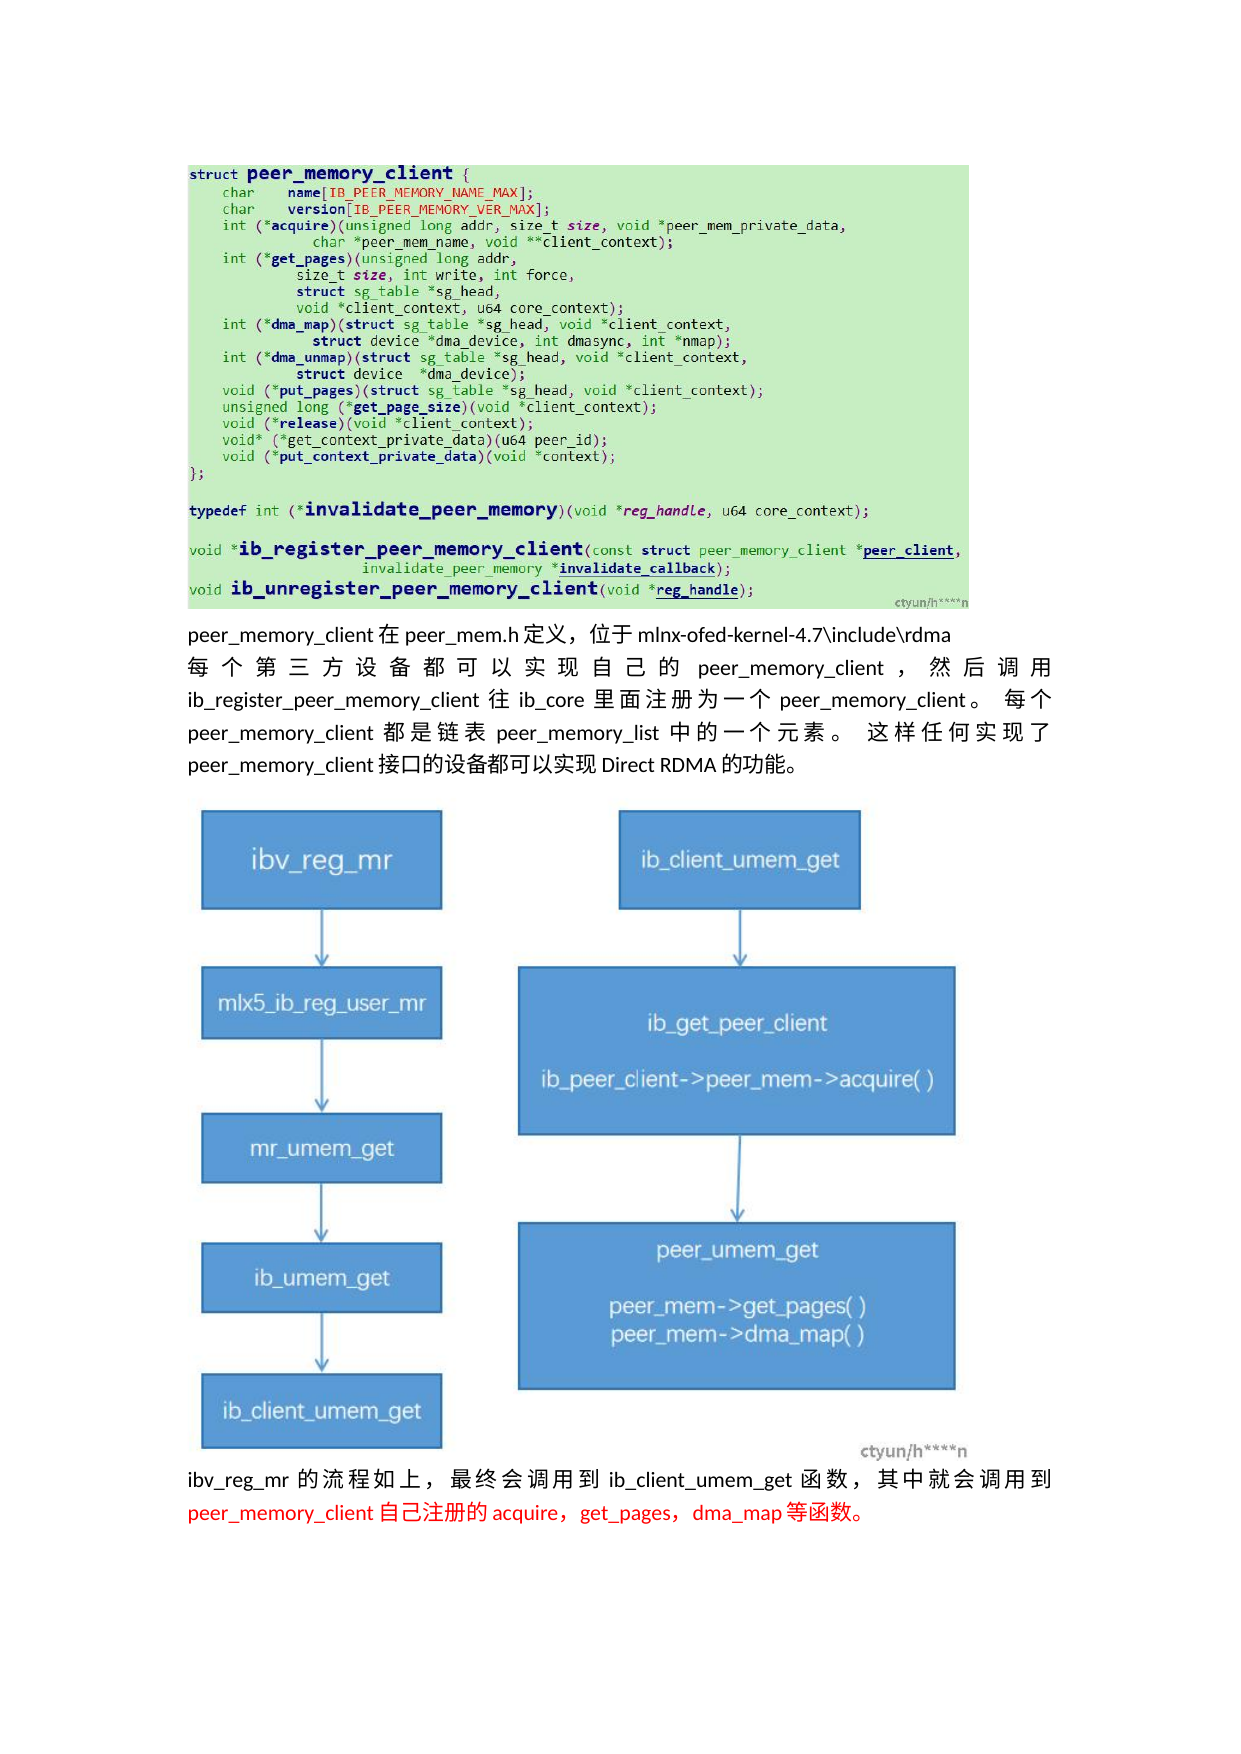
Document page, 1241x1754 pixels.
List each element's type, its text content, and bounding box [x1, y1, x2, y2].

picture [187, 779, 969, 1461]
picture [187, 165, 969, 609]
text peer_memory_client在peer_mem.h定义，位于mlnx-ofed-kernel-4.7\include\rdma [187, 617, 1053, 649]
text 每个第三方设备都可以实现自己的peer_memory_client，然后调用ib_register_peer_memory_client往ib_core里面注册为一个peer_memory_client。 每个peer_memory_client都是链表peer_memory_list中的一个元素。 这样任何实现了peer_memory_client接口的设备都可以实现Direct RDMA的功能。 [187, 649, 1053, 779]
text ibv_reg_mr的流程如上，最终会调用到ib_client_umem_get函数，其中就会调用到peer_memory_client自己注册的acquire，get_pages，dma_map等函数。 [187, 1462, 1053, 1527]
